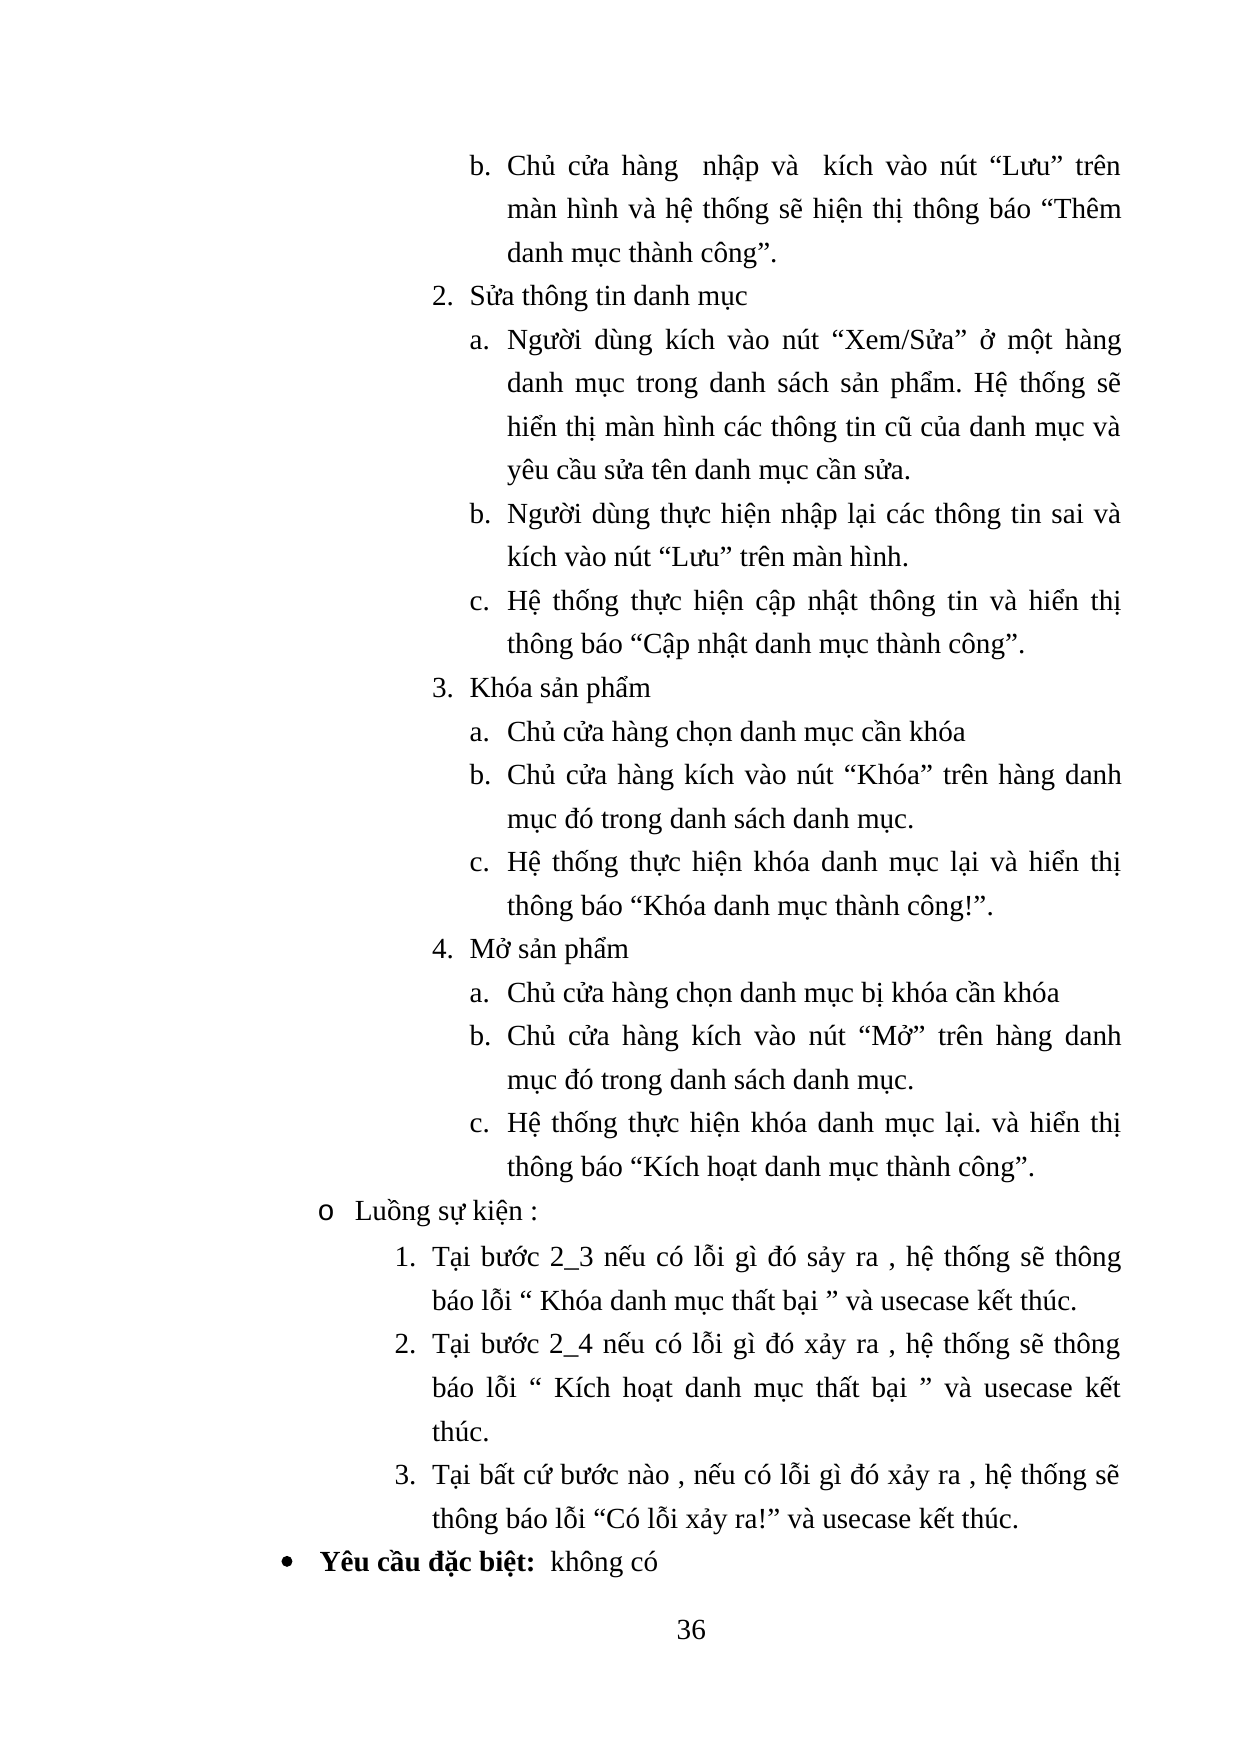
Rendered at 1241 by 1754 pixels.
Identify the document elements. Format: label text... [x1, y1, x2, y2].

list Yêu cầu đặc biệt: không có [282, 1544, 1122, 1578]
list Người dùng kích vào nút “Xem/Sửa” ở một hàng danh mục trong danh sách sản phẩm. Hệ thống sẽ hiển thị màn hình các thông tin cũ của danh mục và yêu cầu sửa tên danh mục cần sửa. [469, 322, 1122, 486]
list Chủ cửa hàng kích vào nút “Khóa” trên hàng danh mục đó trong danh sách danh mục. [469, 757, 1122, 834]
list Hệ thống thực hiện cập nhật thông tin và hiển thị thông báo “Cập nhật danh mục thành công”. [469, 583, 1122, 660]
list Mở sản phẩm [432, 931, 1122, 965]
list Chủ cửa hàng chọn danh mục bị khóa cần khóa [469, 975, 1122, 1008]
list Chủ cửa hàng chọn danh mục cần khóa [469, 714, 1122, 747]
list Tại bước 2_4 nếu có lỗi gì đó xảy ra , hệ thống sẽ thông báo lỗi “ Kích hoạt danh mục thất bại ” và usecase kết thúc. [394, 1327, 1122, 1447]
list Tại bất cứ bước nào , nếu có lỗi gì đó xảy ra , hệ thống sẽ thông báo lỗi “Có lỗi xảy ra!” và usecase kết thúc. [394, 1457, 1122, 1534]
list Sửa thông tin danh mục [432, 278, 1122, 312]
list Hệ thống thực hiện khóa danh mục lại và hiển thị thông báo “Khóa danh mục thành công!”. [469, 844, 1122, 921]
list Tại bước 2_3 nếu có lỗi gì đó sảy ra , hệ thống sẽ thông báo lỗi “ Khóa danh mục thất bại ” và usecase kết thúc. [394, 1239, 1122, 1317]
list Luồng sự kiện : [317, 1193, 1122, 1229]
list Chủ cửa hàng nhập và kích vào nút “Lưu” trên màn hình và hệ thống sẽ hiện thị thông báo “Thêm danh mục thành công”. [469, 148, 1122, 268]
list Chủ cửa hàng kích vào nút “Mở” trên hàng danh mục đó trong danh sách danh mục. [469, 1018, 1122, 1096]
list Người dùng thực hiện nhập lại các thông tin sai và kích vào nút “Lưu” trên màn hình. [469, 496, 1122, 573]
list Hệ thống thực hiện khóa danh mục lại. và hiển thị thông báo “Kích hoạt danh mục thành công”. [469, 1106, 1122, 1183]
list Khóa sản phẩm [432, 670, 1122, 704]
